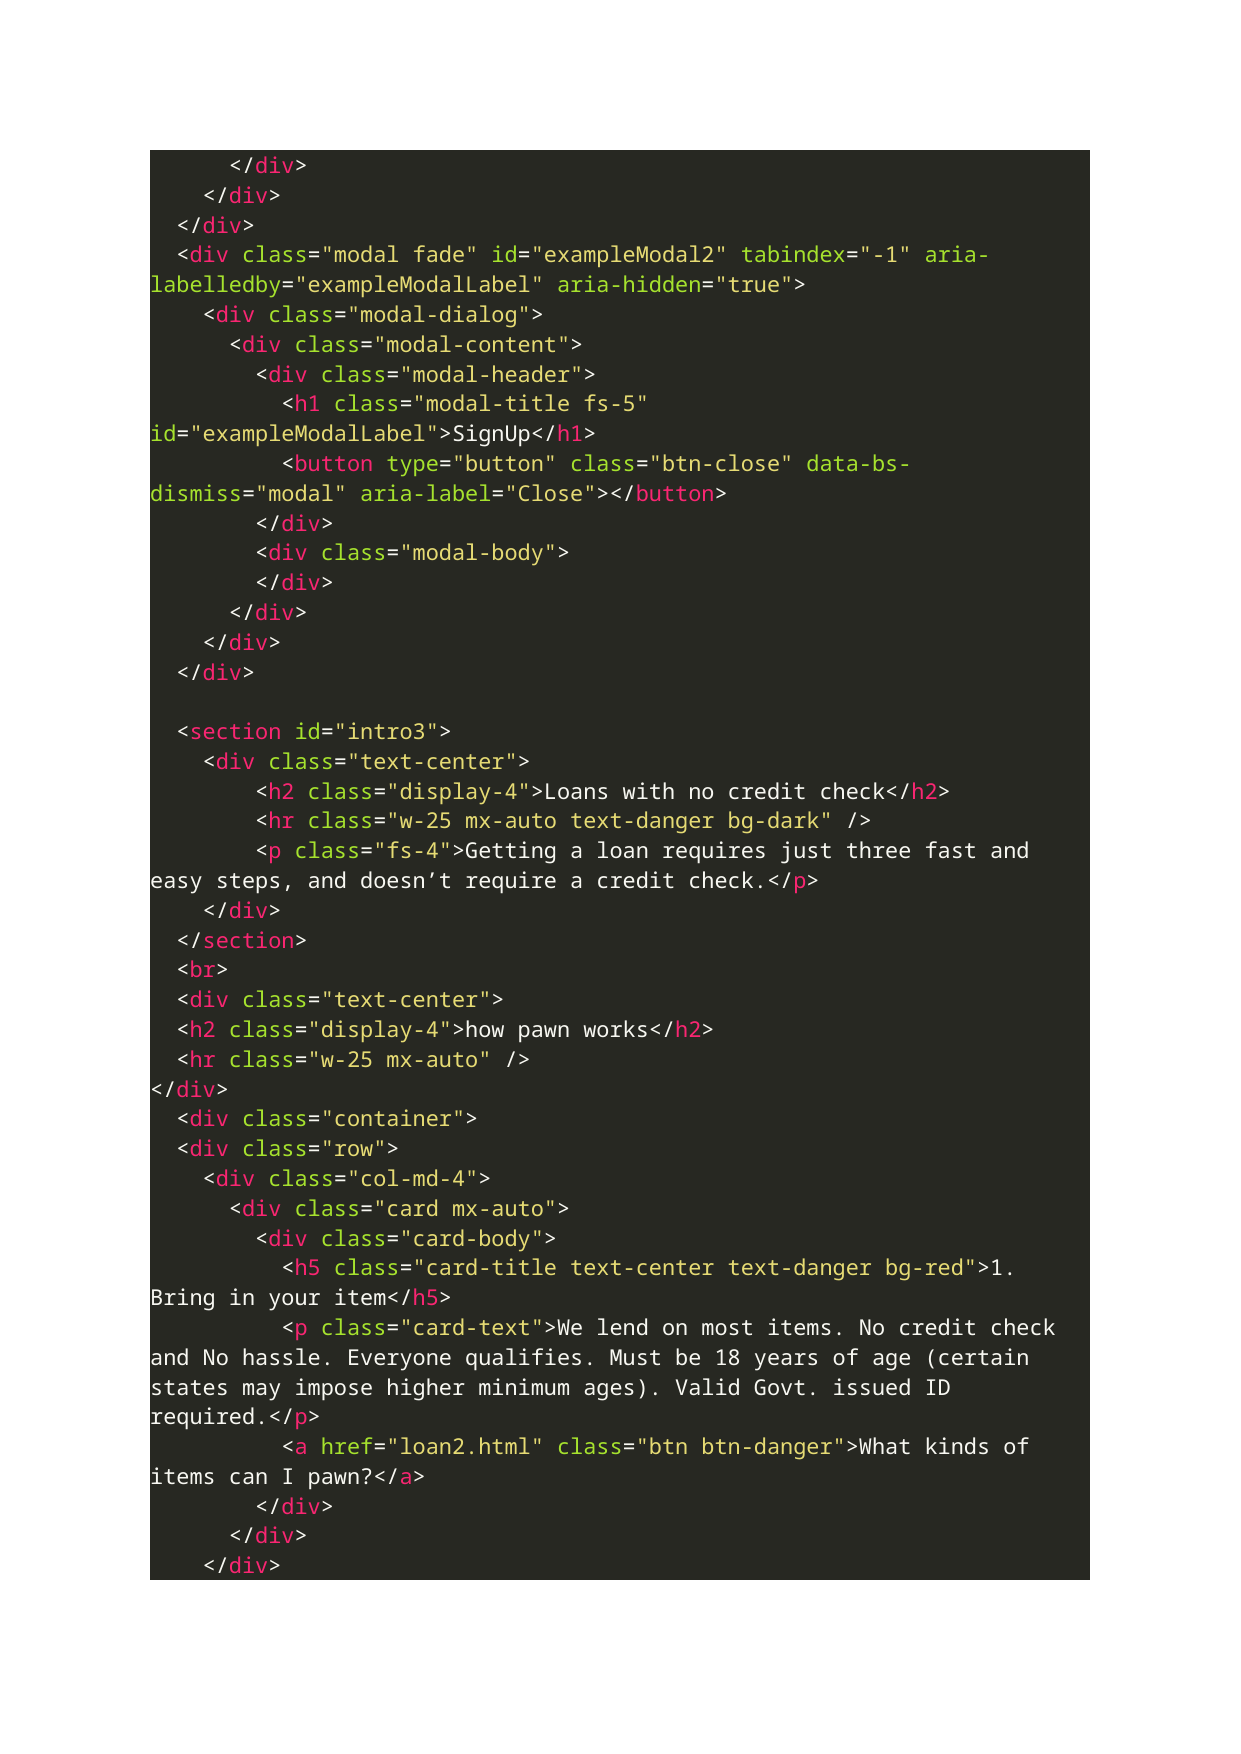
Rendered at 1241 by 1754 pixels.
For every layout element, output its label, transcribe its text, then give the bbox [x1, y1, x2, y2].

text <div class="row"> [150, 1133, 1090, 1163]
text <div class="text-center"> [150, 984, 1090, 1014]
text </div> [150, 1550, 1090, 1580]
text <h2 class="display-4">Loans with no credit check</h2> [150, 776, 1090, 805]
text <h5 class="card-title text-center text-danger bg-red">1. Bring in your item</h5> [150, 1252, 1090, 1312]
text <div class="modal-dialog"> [150, 299, 1090, 329]
text </div> [150, 507, 1090, 537]
text <p class="fs-4">Getting a loan requires just three fast and easy steps, and doesn’t require a credit check.</p> [150, 835, 1090, 895]
text <div class="col-md-4"> [150, 1163, 1090, 1193]
text </div> [150, 597, 1090, 627]
text </section> [150, 924, 1090, 954]
text <p class="card-text">We lend on most items. No credit check and No hassle. Everyone qualifies. Must be 18 years of age (certain states may impose higher minimum ages). Valid Govt. issued ID required.</p> [150, 1312, 1090, 1431]
text </div> [150, 1073, 1090, 1103]
text </div> [150, 895, 1090, 924]
text <hr class="w-25 mx-auto" /> [150, 1044, 1090, 1073]
text <div class="container"> [150, 1103, 1090, 1133]
text <button type="button" class="btn-close" data-bs-dismiss="modal" aria-label="Close"></button> [150, 448, 1090, 507]
text </div> [150, 1520, 1090, 1550]
text </div> [150, 150, 1090, 180]
text </div> [150, 567, 1090, 597]
text <div class="modal-body"> [150, 537, 1090, 567]
text <a href="loan2.html" class="btn btn-danger">What kinds of items can I pawn?</a> [150, 1431, 1090, 1491]
text <h2 class="display-4">how pawn works</h2> [150, 1014, 1090, 1044]
text <br> [150, 954, 1090, 984]
text <div class="modal-header"> [150, 358, 1090, 388]
text </div> [150, 627, 1090, 656]
text <section id="intro3"> [150, 716, 1090, 746]
text <div class="modal-content"> [150, 329, 1090, 358]
text <div class="card-body"> [150, 1222, 1090, 1252]
text <div class="text-center"> [150, 746, 1090, 776]
text </div> [150, 656, 1090, 686]
text <div class="modal fade" id="exampleModal2" tabindex="-1" aria-labelledby="exampleModalLabel" aria-hidden="true"> [150, 239, 1090, 299]
text <div class="card mx-auto"> [150, 1193, 1090, 1222]
text <hr class="w-25 mx-auto text-danger bg-dark" /> [150, 805, 1090, 835]
text </div> [150, 1491, 1090, 1520]
text </div> [150, 209, 1090, 239]
text </div> [150, 180, 1090, 209]
text <h1 class="modal-title fs-5" id="exampleModalLabel">SignUp</h1> [150, 388, 1090, 448]
